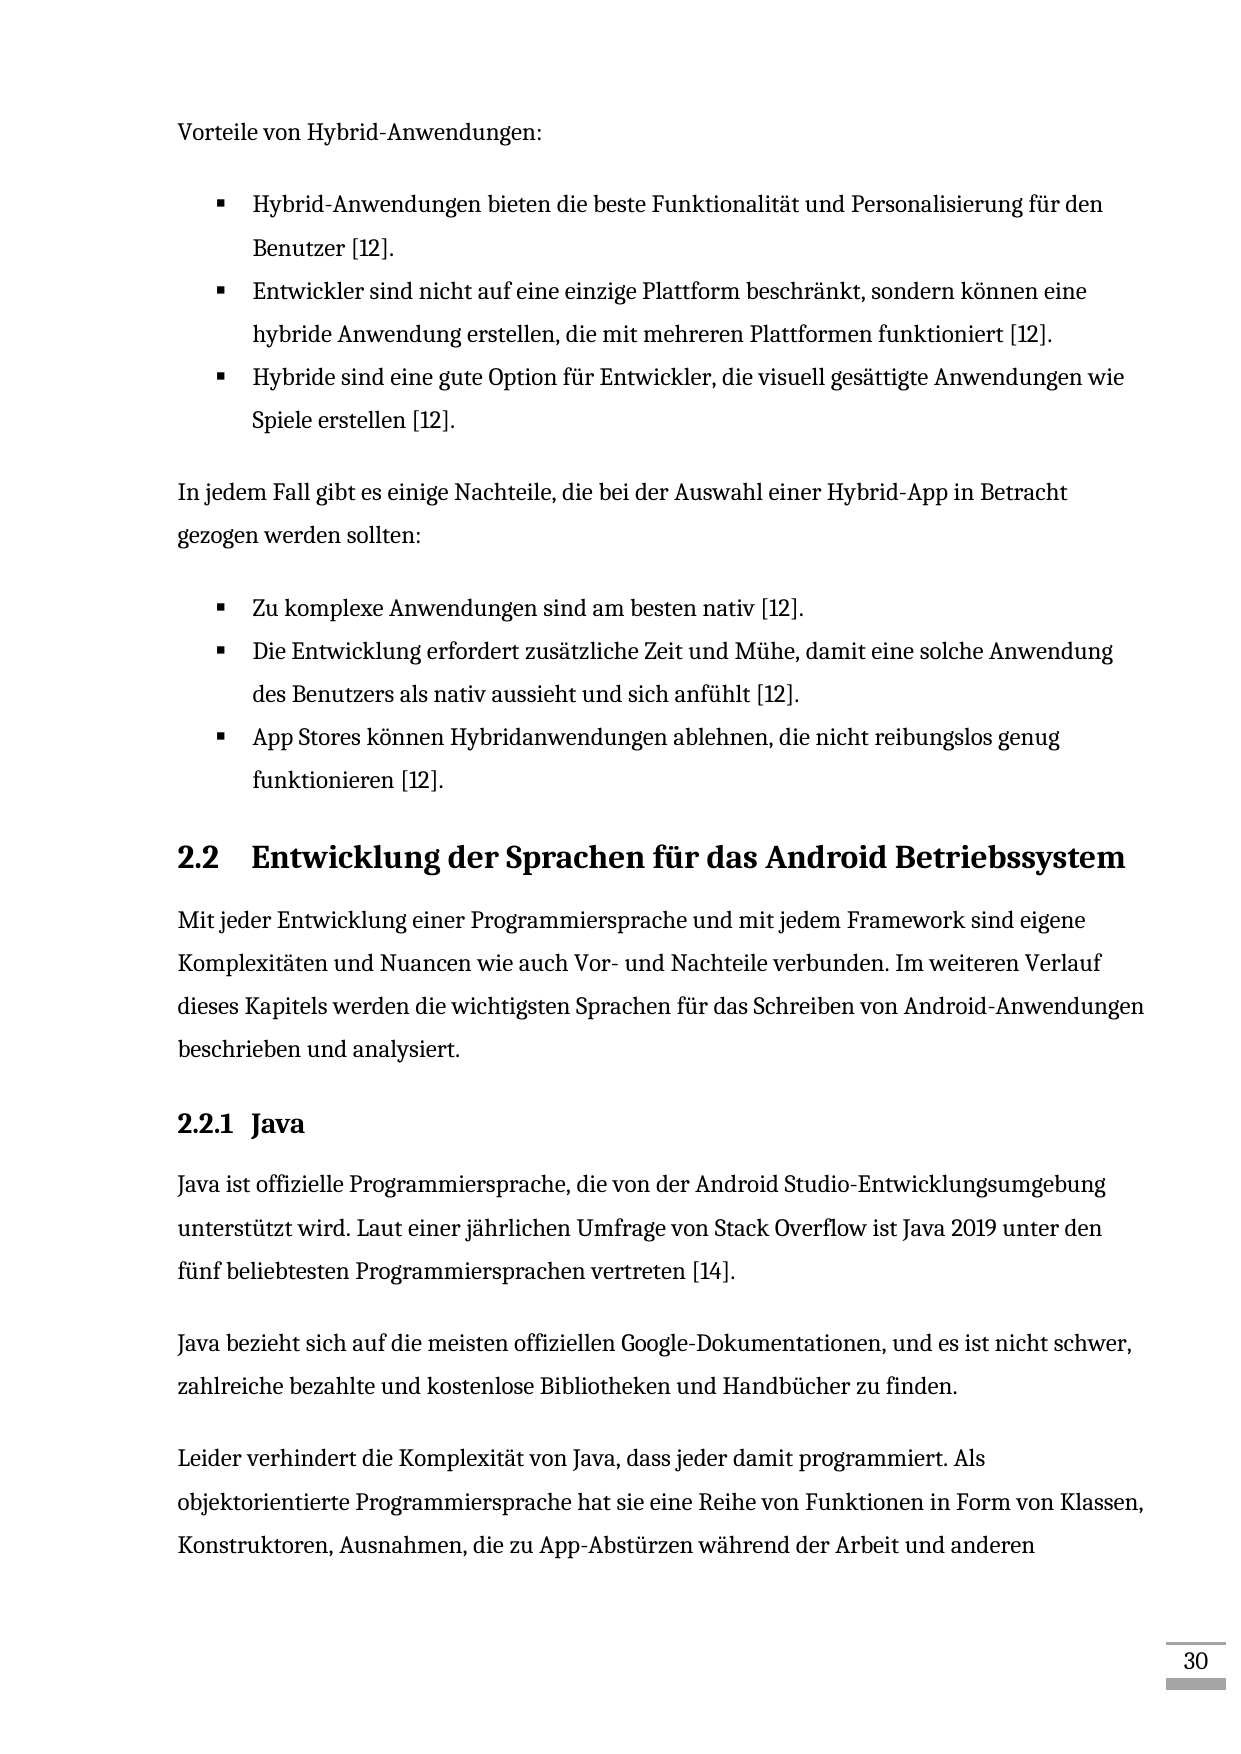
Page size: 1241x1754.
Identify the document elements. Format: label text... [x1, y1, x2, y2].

list Zu komplexe Anwendungen sind am besten nativ [12]. [215, 594, 1152, 622]
text Java bezieht sich auf die meisten offiziellen Google-Dokumentationen, und es ist nicht schwer, zahlreiche bezahlte und kostenlose Bibliotheken und Handbücher zu finden. [177, 1329, 1152, 1401]
subtitle Entwicklung der Sprachen für das Android Betriebssystem [177, 838, 1152, 877]
text Java ist offizielle Programmiersprache, die von der Android Studio-Entwicklungsumgebung unterstützt wird. Laut einer jährlichen Umfrage von Stack Overflow ist Java 2019 unter den fünf beliebtesten Programmiersprachen vertreten [14]. [177, 1170, 1152, 1285]
text Mit jeder Entwicklung einer Programmiersprache und mit jedem Framework sind eigene Komplexitäten und Nuancen wie auch Vor- und Nachteile verbunden. Im weiteren Verlauf dieses Kapitels werden die wichtigsten Sprachen für das Schreiben von Android-Anwendungen beschrieben und analysiert. [177, 906, 1152, 1064]
list App Stores können Hybridanwendungen ablehnen, die nicht reibungslos genug funktionieren [12]. [215, 723, 1152, 795]
subtitle Java [177, 1108, 1152, 1141]
list Die Entwicklung erfordert zusätzliche Zeit und Mühe, damit eine solche Anwendung des Benutzers als nativ aussieht und sich anfühlt [12]. [215, 637, 1152, 709]
list Hybride sind eine gute Option für Entwickler, die visuell gesättigte Anwendungen wie Spiele erstellen [12]. [215, 363, 1152, 435]
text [177, 1444, 1152, 1559]
list Entwickler sind nicht auf eine einzige Plattform beschränkt, sondern können eine hybride Anwendung erstellen, die mit mehreren Plattformen funktioniert [12]. [215, 277, 1152, 348]
text Vorteile von Hybrid-Anwendungen: [177, 118, 1152, 147]
text In jedem Fall gibt es einige Nachteile, die bei der Auswahl einer Hybrid-App in Betracht gezogen werden sollten: [177, 478, 1152, 550]
list Hybrid-Anwendungen bieten die beste Funktionalität und Personalisierung für den Benutzer [12]. [215, 190, 1152, 262]
